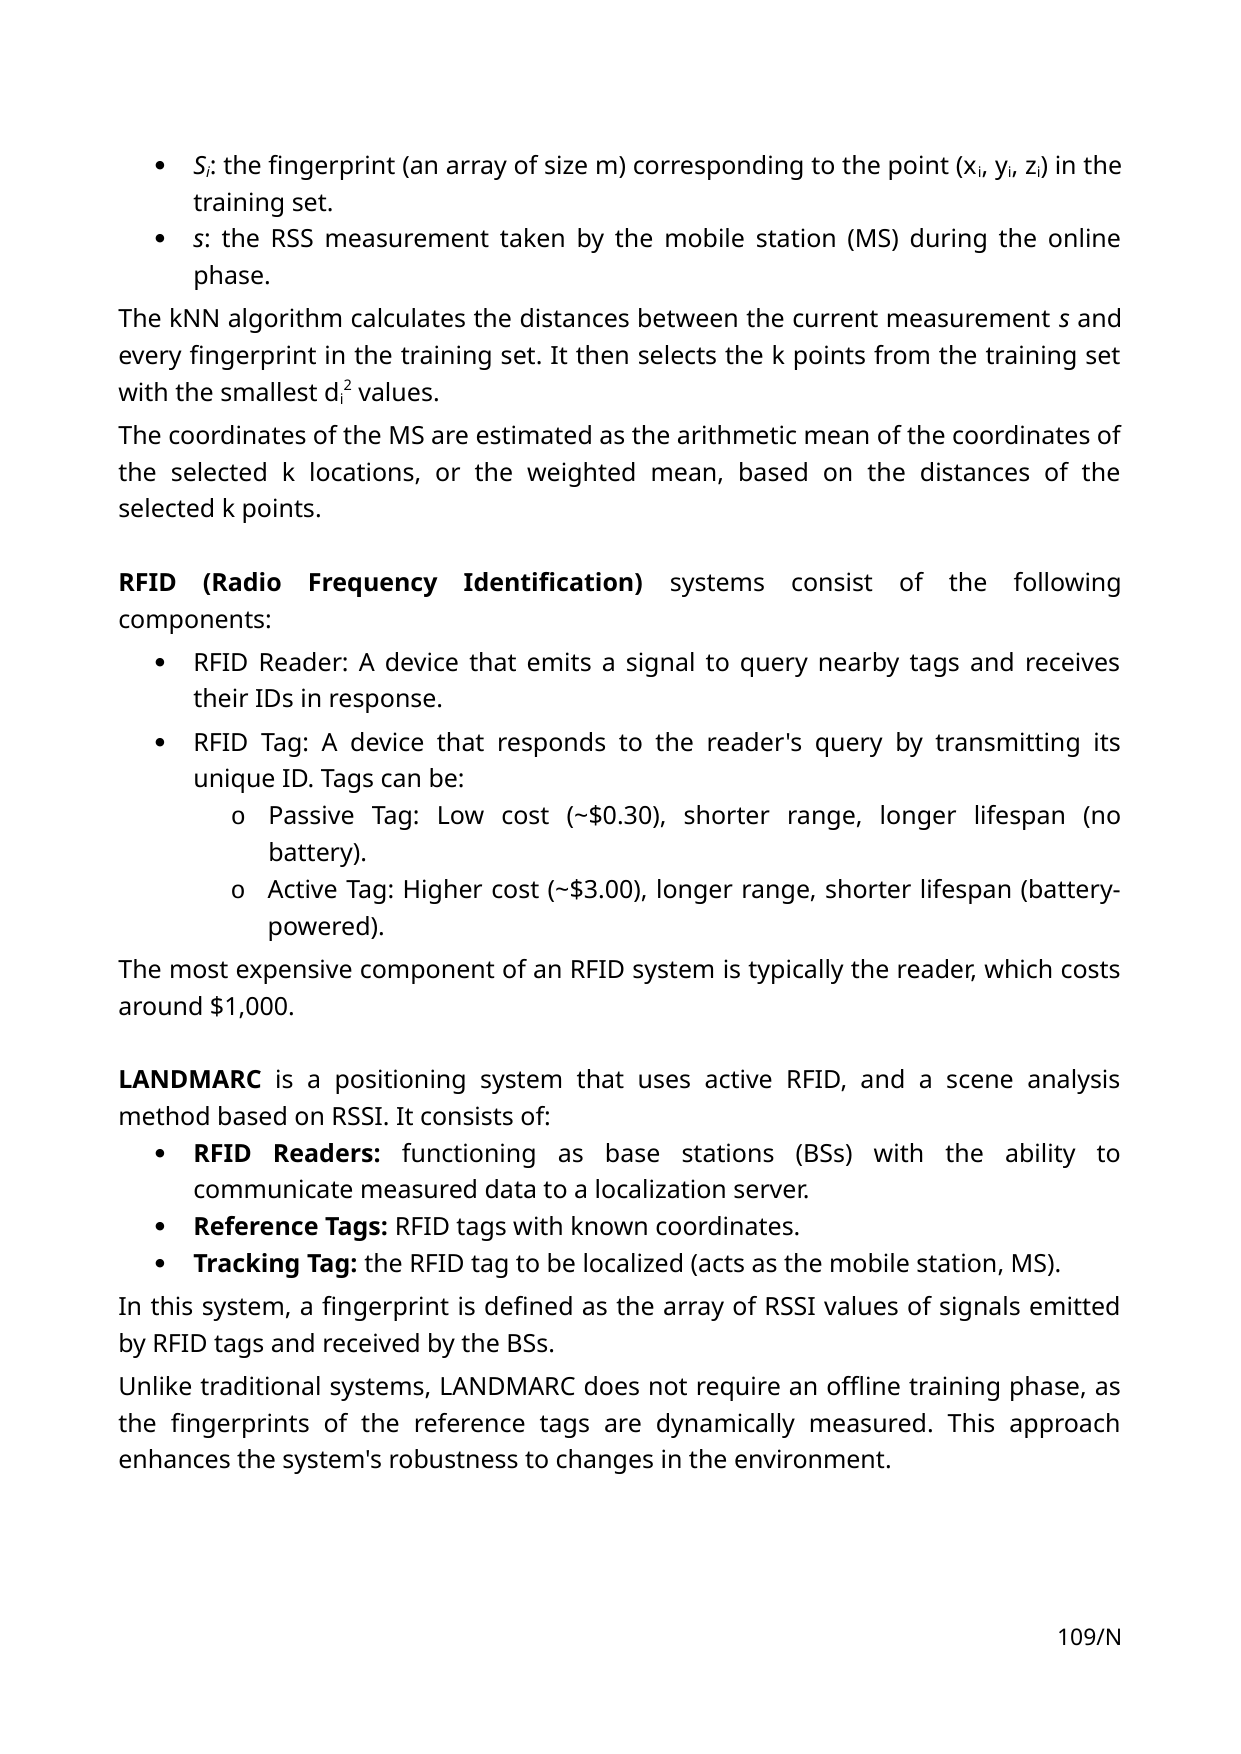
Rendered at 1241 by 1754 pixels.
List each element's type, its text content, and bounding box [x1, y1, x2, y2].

text LANDMARC is a positioning system that uses active RFID, and a scene analysis method based on RSSI. It consists of: [118, 1062, 1122, 1133]
list Active Tag: Higher cost (~$3.00), longer range, shorter lifespan (battery-powered). [230, 871, 1122, 942]
text The most expensive component of an RFID system is typically the reader, which costs around $1,000. [118, 951, 1122, 1022]
list RFID Readers: functioning as base stations (BSs) with the ability to communicate measured data to a localization server. [156, 1135, 1122, 1206]
list Si: the fingerprint (an array of size m) corresponding to the point (xi, yi, zi) in the training set. [156, 148, 1122, 218]
text Unlike traditional systems, LANDMARC does not require an offline training phase, as the fingerprints of the reference tags are dynamically measured. This approach enhances the system's robustness to changes in the environment. [118, 1368, 1122, 1476]
list Reference Tags: RFID tags with known coordinates. [156, 1209, 1122, 1243]
list RFID Tag: A device that responds to the reader's query by transmitting its unique ID. Tags can be: [156, 724, 1122, 795]
text The kNN algorithm calculates the distances between the current measurement s and every fingerprint in the training set. It then selects the k points from the training set with the smallest di2 values. [118, 301, 1122, 408]
list RFID Reader: A device that emits a signal to query nearby tags and receives their IDs in response. [156, 644, 1122, 715]
list Passive Tag: Low cost (~$0.30), shorter range, longer lifespan (no battery). [231, 798, 1122, 869]
list s: the RSS measurement taken by the mobile station (MS) during the online phase. [156, 221, 1122, 292]
text RFID (Radio Frequency Identification) systems consist of the following components: [118, 564, 1122, 635]
list Tracking Tag: the RFID tag to be localized (acts as the mobile station, MS). [156, 1246, 1122, 1280]
text In this system, a fingerprint is defined as the array of RSSI values of signals emitted by RFID tags and received by the BSs. [118, 1289, 1122, 1359]
text The coordinates of the MS are estimated as the arithmetic mean of the coordinates of the selected k locations, or the weighted mean, based on the distances of the selected k points. [118, 417, 1122, 525]
